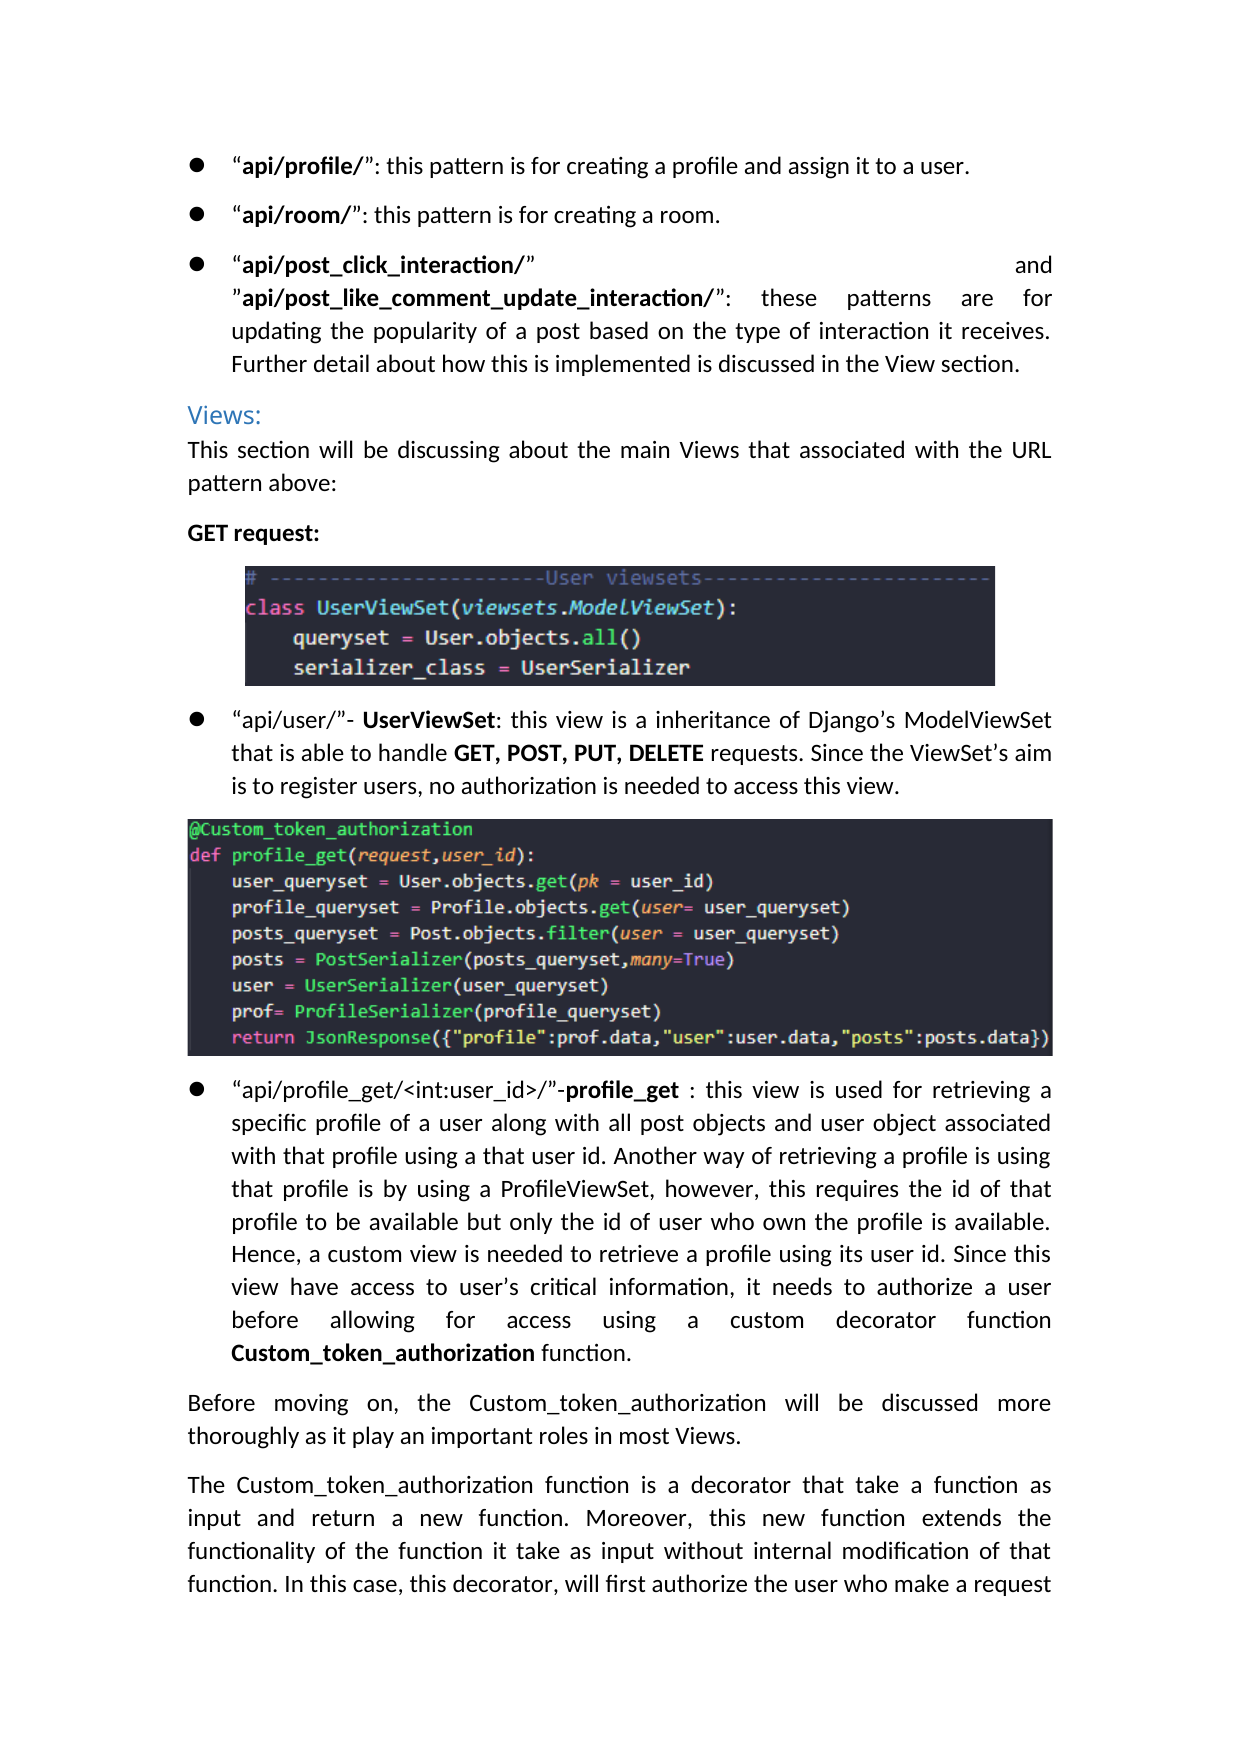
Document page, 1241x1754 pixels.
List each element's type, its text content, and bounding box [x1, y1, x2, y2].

list “api/profile_get/<int:user_id>/”-profile_get : this view is used for retrieving a specific profile of a user along with all post objects and user object associated with that profile using a that user id. Another way of retrieving a profile is using that profile is by using a ProfileViewSet, however, this requires the id of that profile to be available but only the id of user who own the profile is available. Hence, a custom view is needed to retrieve a profile using its user id. Since this view have access to user’s critical information, it needs to authorize a user before allowing for access using a custom decorator function Custom_token_authorization function. [187, 1074, 1053, 1368]
list “api/room/”: this pattern is for creating a room. [187, 199, 1053, 230]
picture [187, 819, 1053, 1056]
picture [245, 566, 995, 686]
list “api/profile/”: this pattern is for creating a profile and assign it to a user. [187, 150, 1053, 181]
subtitle Views: [187, 397, 1053, 432]
list “api/user/”- UserViewSet: this view is a inheritance of Django’s ModelViewSet that is able to handle GET, POST, PUT, DELETE requests. Since the ViewSet’s aim is to register users, no authorization is needed to access this view. [187, 704, 1053, 800]
list Before moving on, the Custom_token_authorization will be discussed more thoroughly as it play an important roles in most Views. [187, 1387, 1053, 1450]
list “api/post_click_interaction/” and ”api/post_like_comment_update_interaction/”: these patterns are for updating the popularity of a post based on the type of interaction it receives. Further detail about how this is implemented is discussed in the View section. [187, 249, 1053, 378]
text GET request: [187, 517, 1053, 547]
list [187, 1469, 1053, 1599]
text This section will be discussing about the main Views that associated with the URL pattern above: [187, 434, 1053, 498]
